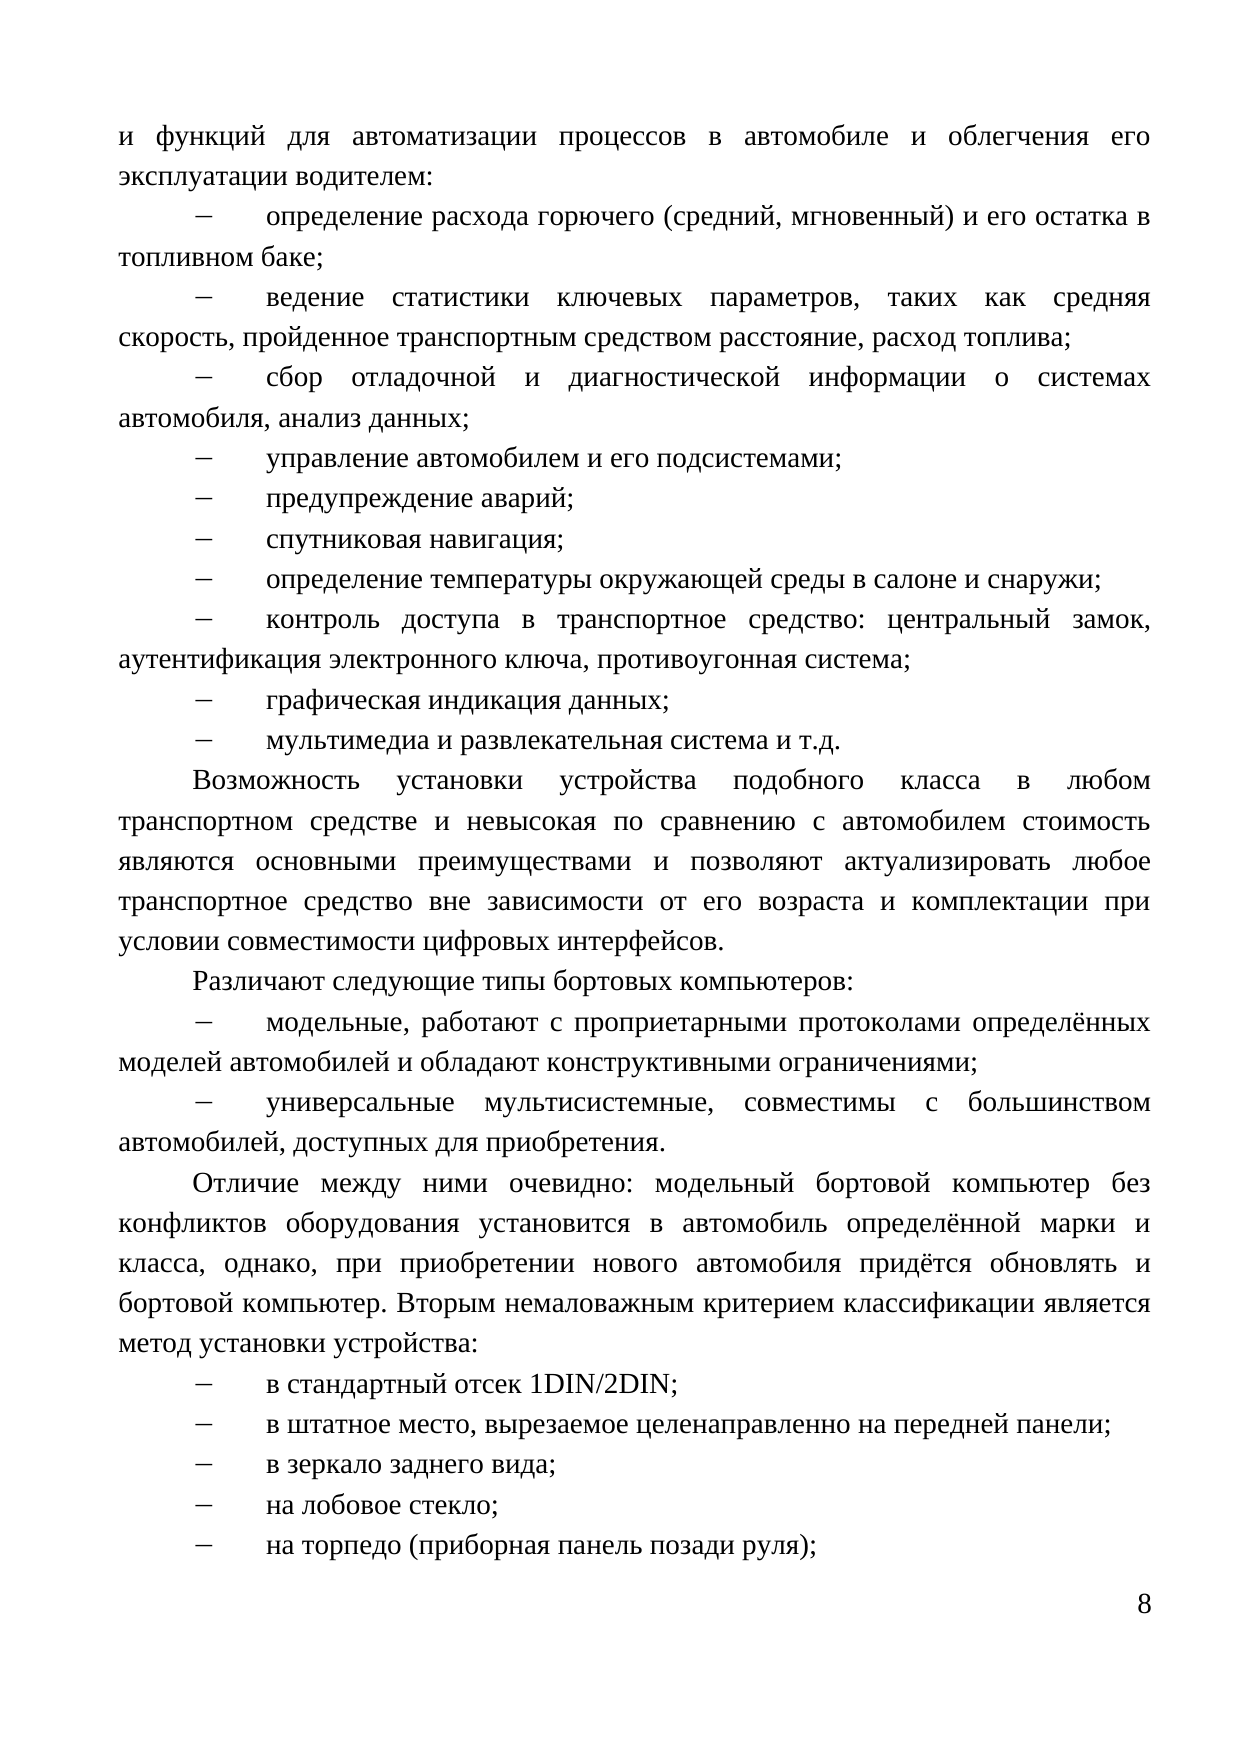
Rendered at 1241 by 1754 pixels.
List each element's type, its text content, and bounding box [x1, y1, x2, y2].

text Различают следующие типы бортовых компьютеров: [118, 963, 1152, 997]
text в стандартный отсек 1DIN/2DIN; [118, 1366, 1152, 1399]
text определение расхода горючего (средний, мгновенный) и его остатка в топливном баке; [118, 198, 1152, 272]
text сбор отладочной и диагностической информации о системах автомобиля, анализ данных; [118, 359, 1152, 433]
text в штатное место, вырезаемое целенаправленно на передней панели; [118, 1406, 1152, 1440]
text на лобовое стекло; [118, 1487, 1152, 1520]
text ведение статистики ключевых параметров, таких как средняя скорость, пройденное транспортным средством расстояние, расход топлива; [118, 279, 1152, 353]
text контроль доступа в транспортное средство: центральный замок, аутентификация электронного ключа, противоугонная система; [118, 601, 1152, 675]
text Возможность установки устройства подобного класса в любом транспортном средстве и невысокая по сравнению с автомобилем стоимость являются основными преимуществами и позволяют актуализировать любое транспортное средство вне зависимости от его возраста и комплектации при условии совместимости цифровых интерфейсов. [118, 762, 1152, 957]
text модельные, работают с проприетарными протоколами определённых моделей автомобилей и обладают конструктивными ограничениями; [118, 1004, 1152, 1078]
text в зеркало заднего вида; [118, 1446, 1152, 1480]
text мультимедиа и развлекательная система и т.д. [118, 722, 1152, 756]
text определение температуры окружающей среды в салоне и снаружи; [118, 561, 1152, 595]
text Отличие между ними очевидно: модельный бортовой компьютер без конфликтов оборудования установится в автомобиль определённой марки и класса, однако, при приобретении нового автомобиля придётся обновлять и бортовой компьютер. Вторым немаловажным критерием классификации является метод установки устройства: [118, 1165, 1152, 1359]
text универсальные мультисистемные, совместимы с большинством автомобилей, доступных для приобретения. [118, 1084, 1152, 1158]
text на торпедо (приборная панель позади руля); [118, 1527, 1152, 1561]
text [118, 118, 1152, 192]
text предупреждение аварий; [118, 480, 1152, 514]
text управление автомобилем и его подсистемами; [118, 440, 1152, 474]
text графическая индикация данных; [118, 682, 1152, 716]
text спутниковая навигация; [118, 521, 1152, 554]
